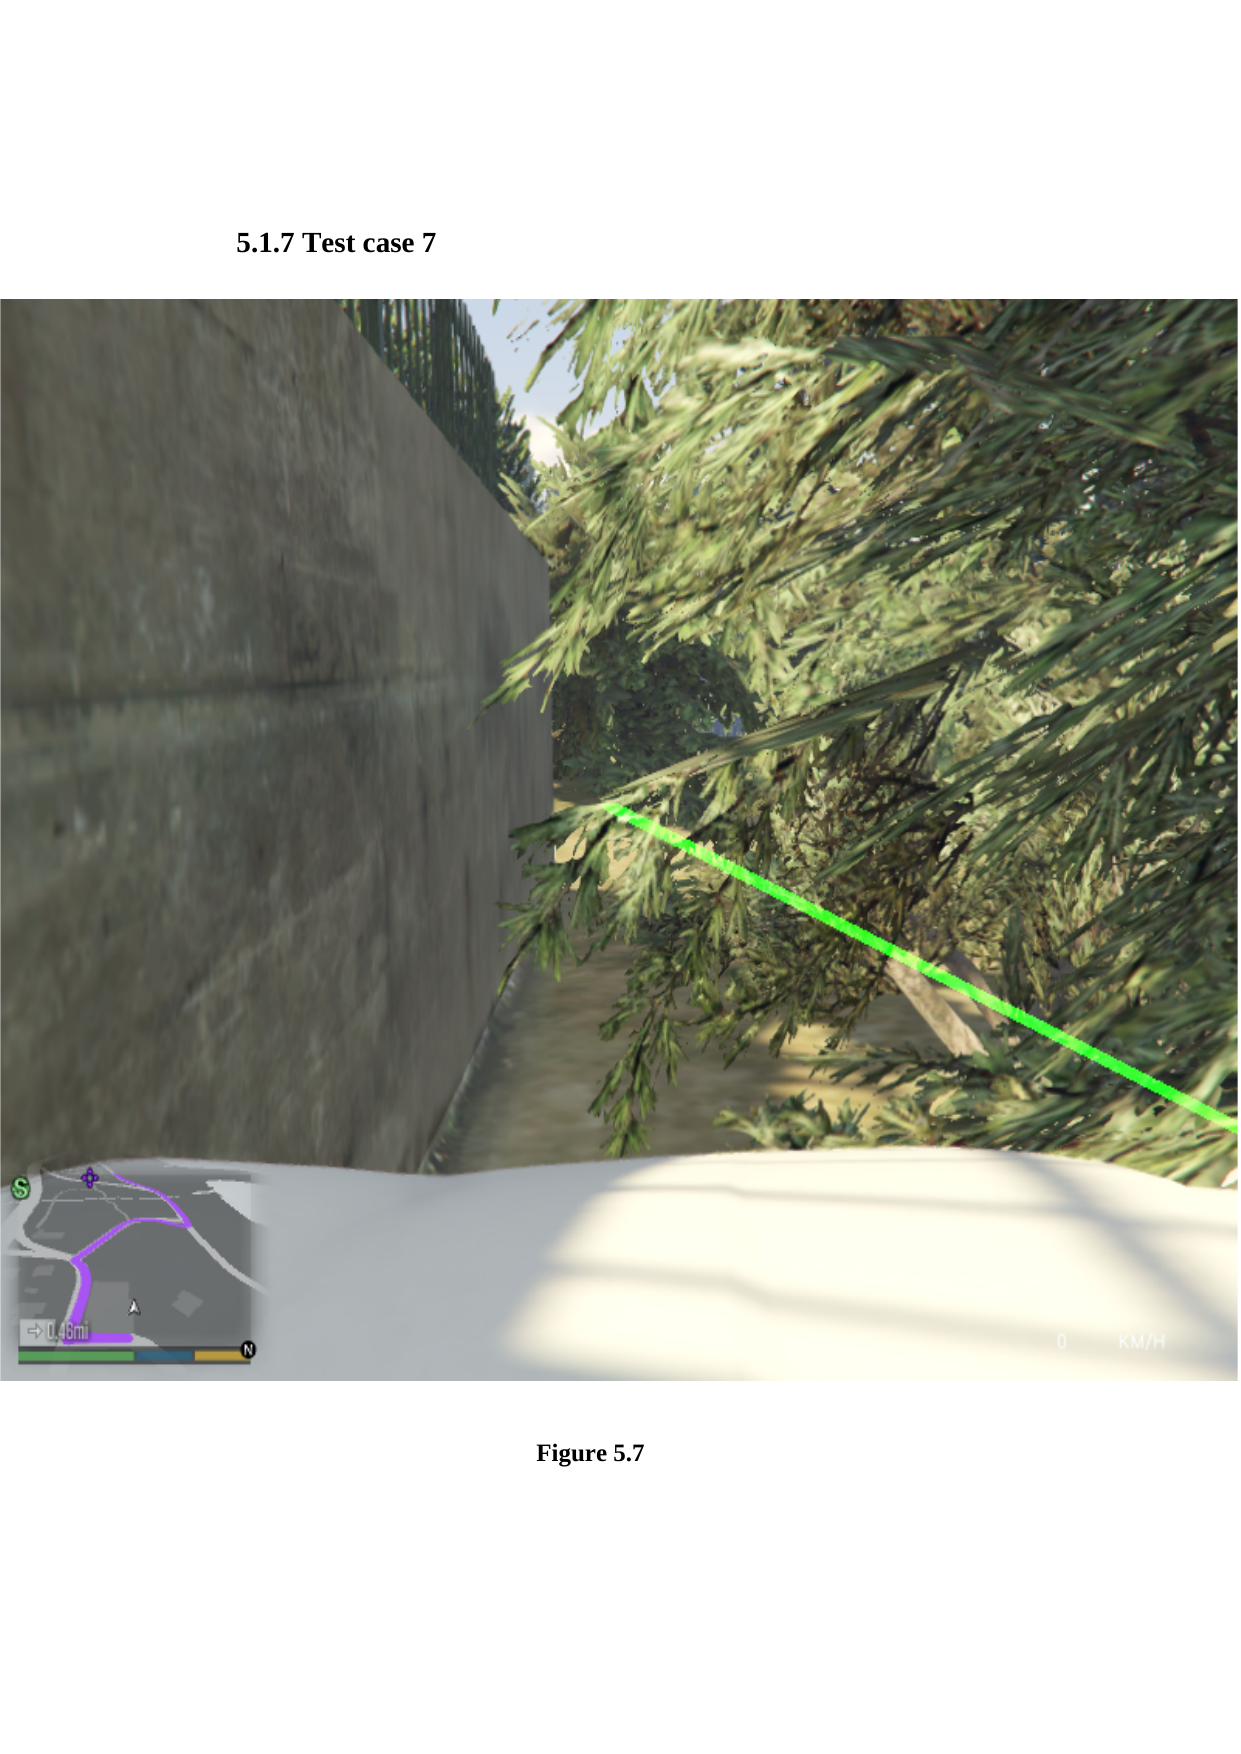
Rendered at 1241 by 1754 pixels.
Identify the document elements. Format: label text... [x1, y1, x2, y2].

subtitle 5.1.7 Test case 7 [236, 225, 1122, 259]
text Figure 5.7 [461, 1438, 1122, 1467]
picture [0, 299, 1238, 1381]
